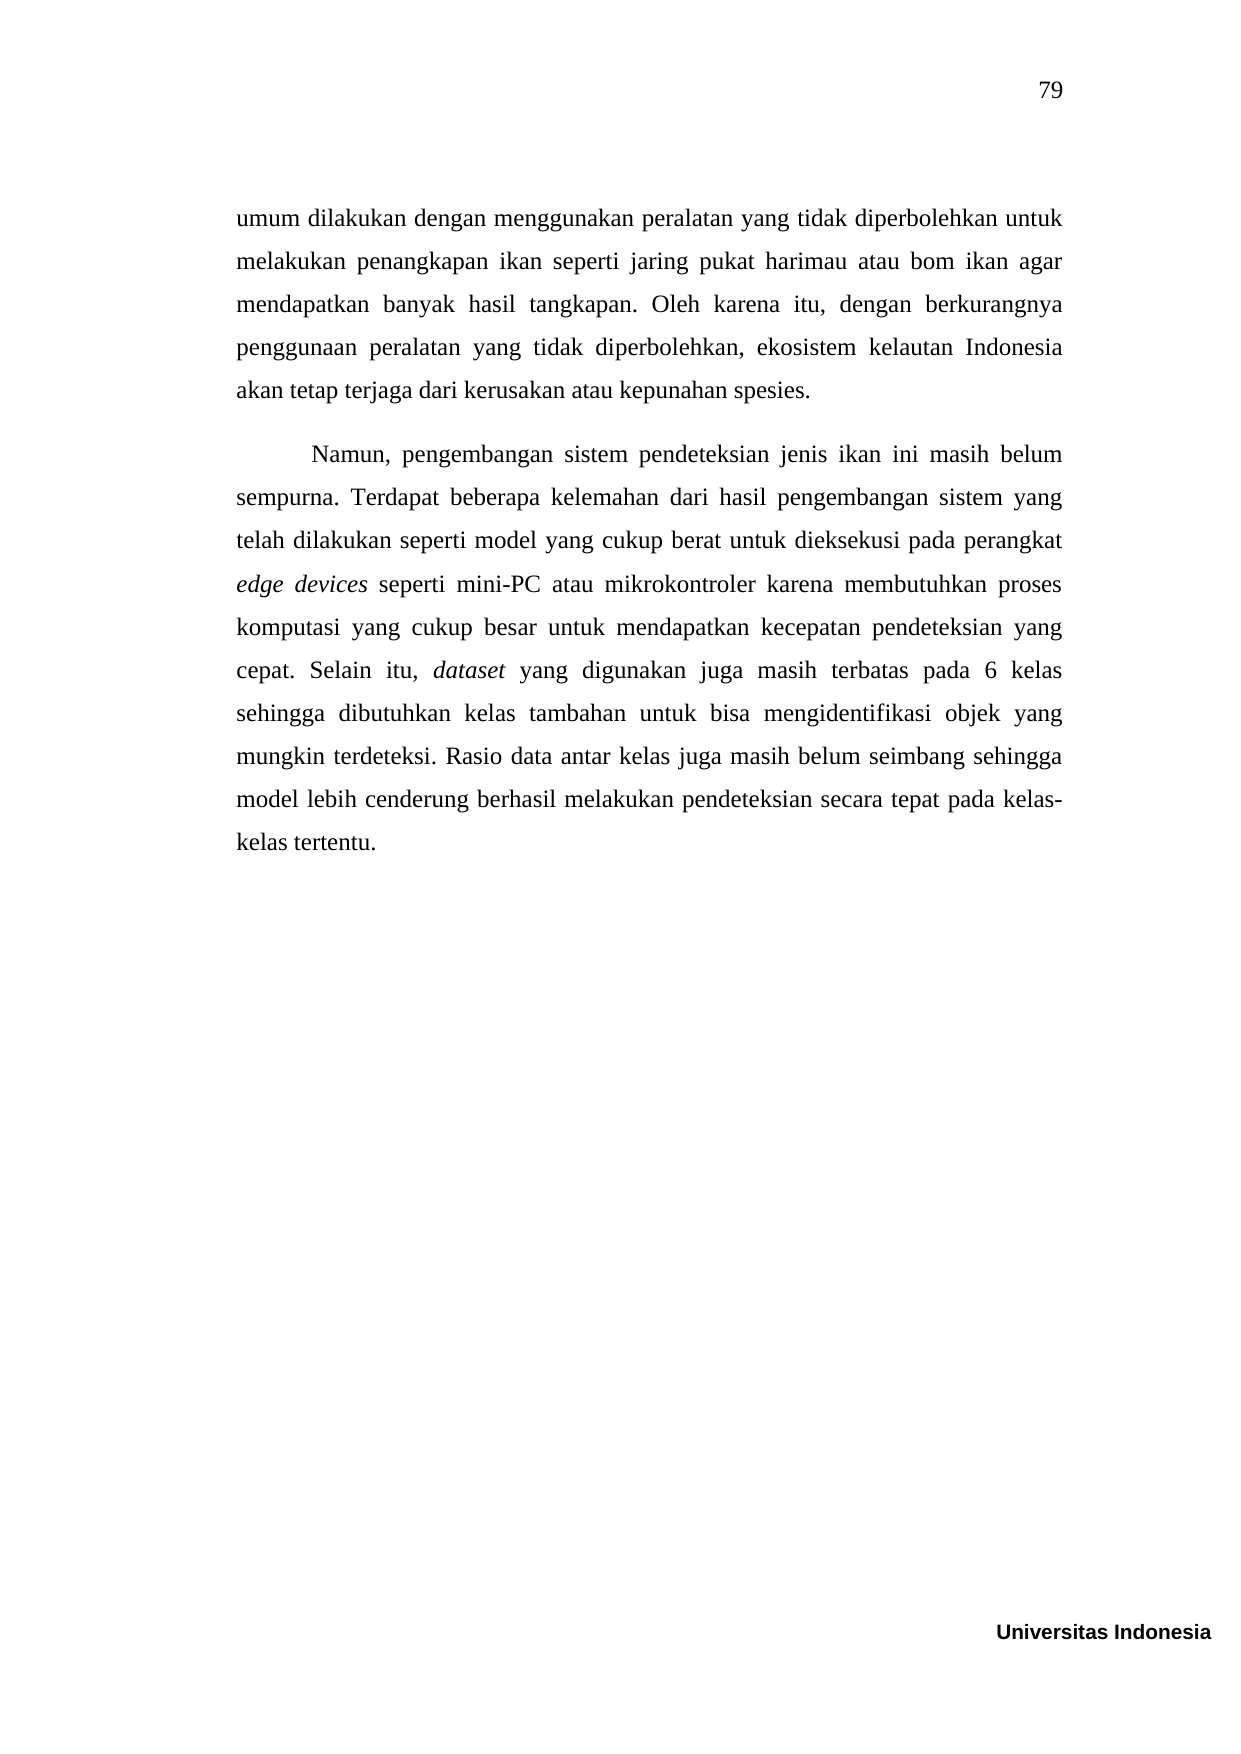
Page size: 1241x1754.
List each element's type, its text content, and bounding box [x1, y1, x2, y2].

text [236, 203, 1063, 404]
text Namun, pengembangan sistem pendeteksian jenis ikan ini masih belum sempurna. Terdapat beberapa kelemahan dari hasil pengembangan sistem yang telah dilakukan seperti model yang cukup berat untuk dieksekusi pada perangkat edge devices seperti mini-PC atau mikrokontroler karena membutuhkan proses komputasi yang cukup besar untuk mendapatkan kecepatan pendeteksian yang cepat. Selain itu, dataset yang digunakan juga masih terbatas pada 6 kelas sehingga dibutuhkan kelas tambahan untuk bisa mengidentifikasi objek yang mungkin terdeteksi. Rasio data antar kelas juga masih belum seimbang sehingga model lebih cenderung berhasil melakukan pendeteksian secara tepat pada kelas-kelas tertentu. [236, 439, 1063, 856]
